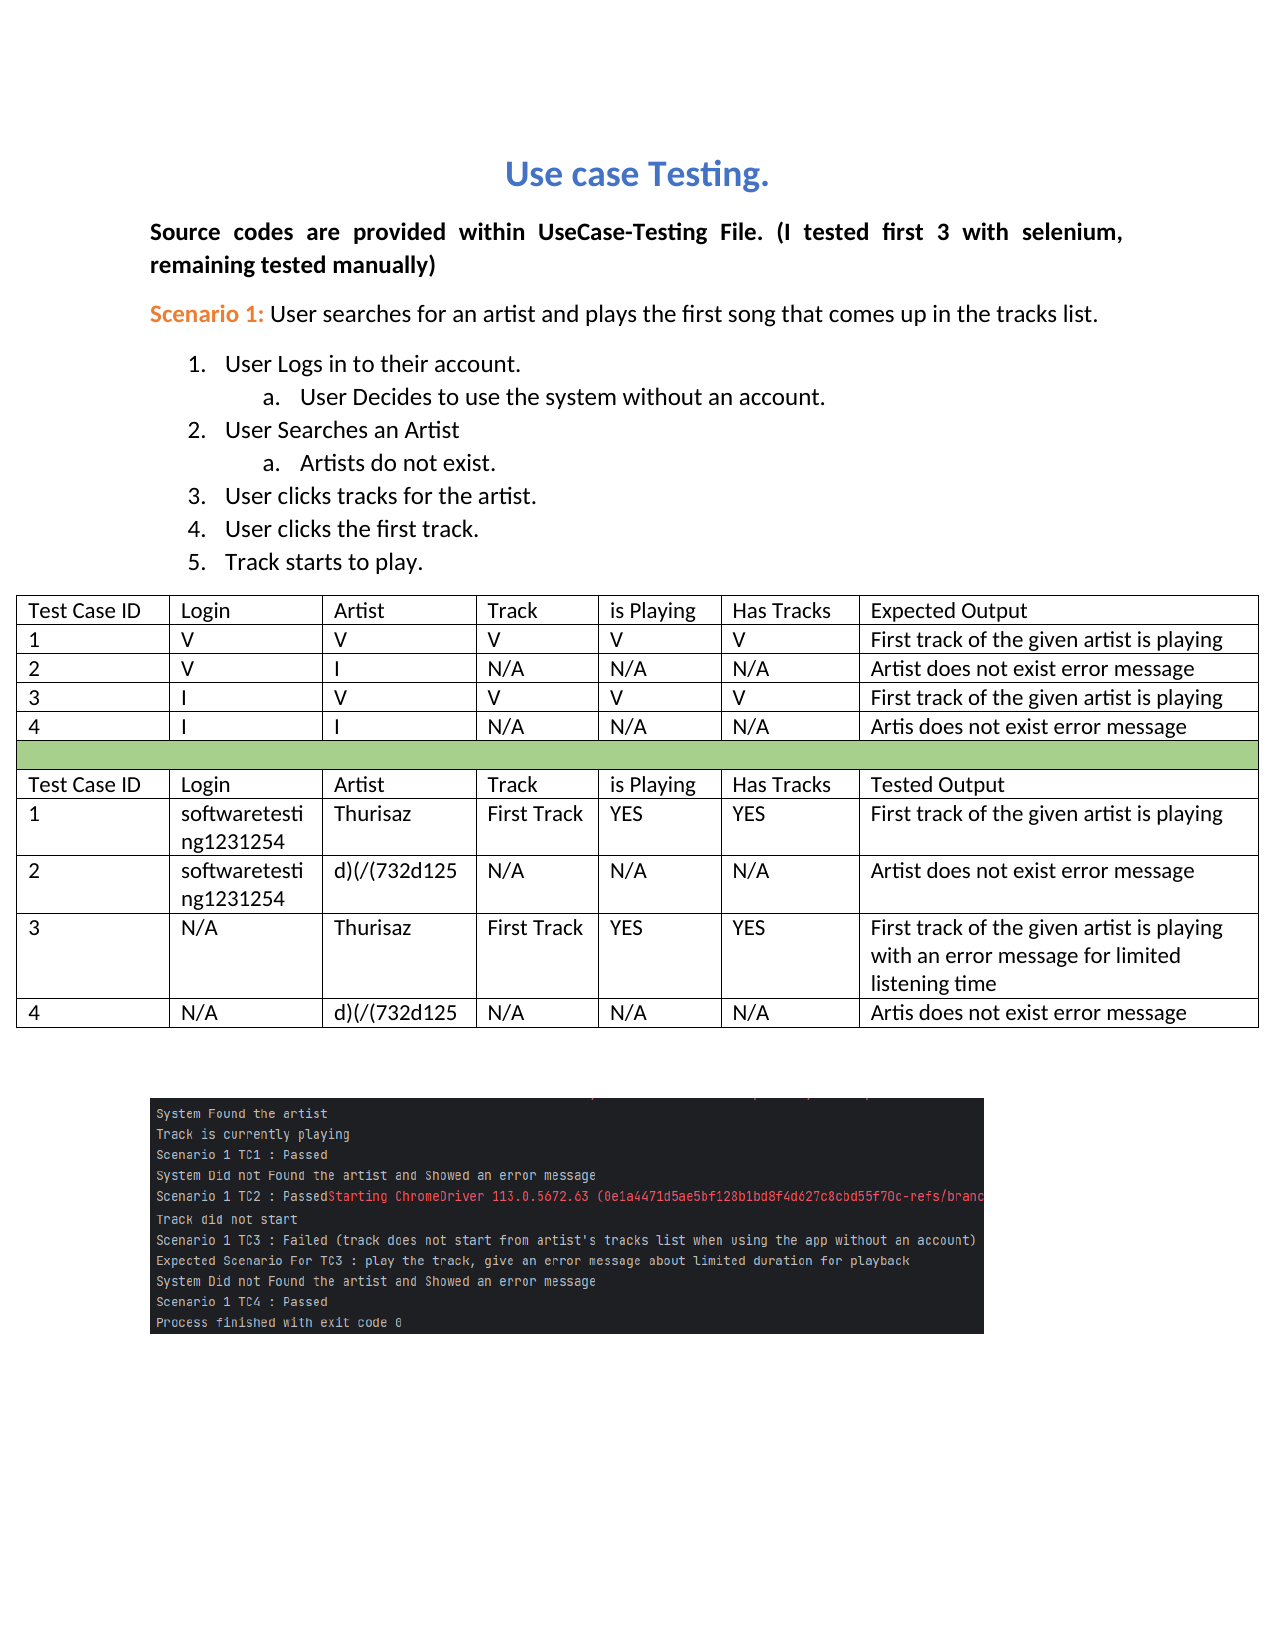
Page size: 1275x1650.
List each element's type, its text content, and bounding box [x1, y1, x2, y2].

table_cell N/A [722, 654, 859, 682]
table_cell Artis does not exist error message [860, 712, 1258, 740]
table_cell V [722, 683, 859, 711]
table_cell V [170, 625, 322, 653]
table_cell Has Tracks [722, 770, 859, 798]
table_cell V [323, 683, 476, 711]
table_cell N/A [477, 712, 598, 740]
table_cell 1 [17, 625, 169, 653]
table_cell softwaretesting1231254 [170, 856, 322, 912]
table_cell YES [599, 914, 721, 997]
table_cell N/A [170, 999, 322, 1027]
table_cell V [323, 625, 476, 653]
table_header Has Tracks [722, 596, 859, 624]
table_cell YES [722, 914, 859, 997]
list Track starts to play. [187, 546, 1125, 576]
table_cell Artis does not exist error message [860, 999, 1258, 1027]
table_cell First track of the given artist is playing [860, 683, 1258, 711]
table_cell YES [722, 799, 859, 855]
table_cell Track [477, 770, 598, 798]
table_cell I [170, 683, 322, 711]
table_header Track [477, 596, 598, 624]
list User clicks tracks for the artist. [187, 480, 1125, 510]
list User clicks the first track. [187, 513, 1125, 543]
table_cell First track of the given artist is playing [860, 799, 1258, 855]
table_cell I [323, 712, 476, 740]
table_cell N/A [477, 999, 598, 1027]
table_cell Test Case ID [17, 770, 169, 798]
table_cell N/A [722, 856, 859, 912]
table_cell V [477, 683, 598, 711]
table_cell N/A [170, 914, 322, 997]
table_cell softwaretesting1231254 [170, 799, 322, 855]
table_cell V [477, 625, 598, 653]
table_cell 2 [17, 654, 169, 682]
text Scenario 1: User searches for an artist and plays the first song that comes up in the tracks list. [150, 299, 1125, 329]
table_cell Thurisaz [323, 799, 476, 855]
table_cell N/A [599, 654, 721, 682]
table_cell First track of the given artist is playing [860, 625, 1258, 653]
table_cell 3 [17, 683, 169, 711]
list Artists do not exist. [262, 447, 1125, 477]
table_cell N/A [599, 856, 721, 912]
table_cell d)(/(732d125 [323, 999, 476, 1027]
list User Searches an Artist [187, 414, 1125, 444]
table_cell 4 [17, 712, 169, 740]
table_cell I [323, 654, 476, 682]
table_cell First Track [477, 914, 598, 997]
list User Logs in to their account. [187, 348, 1125, 379]
table_cell V [599, 683, 721, 711]
table_cell I [170, 712, 322, 740]
table_cell First Track [477, 799, 598, 855]
table_header is Playing [599, 596, 721, 624]
table_cell Login [170, 770, 322, 798]
table_cell 2 [17, 856, 169, 912]
table_cell Tested Output [860, 770, 1258, 798]
table_cell 1 [17, 799, 169, 855]
table_cell [17, 741, 1258, 769]
table_cell V [722, 625, 859, 653]
list User Decides to use the system without an account. [262, 381, 1125, 412]
table_header Expected Output [860, 596, 1258, 624]
table_cell V [599, 625, 721, 653]
text Use case Testing. [150, 150, 1125, 196]
table_cell Artist does not exist error message [860, 654, 1258, 682]
table_cell 4 [17, 999, 169, 1027]
text Source codes are provided within UseCase-Testing File. (I tested first 3 with selenium, remaining tested manually) [150, 216, 1125, 279]
table_cell 3 [17, 914, 169, 997]
table_cell N/A [477, 654, 598, 682]
picture [150, 1098, 984, 1334]
table_cell is Playing [599, 770, 721, 798]
table_cell N/A [722, 712, 859, 740]
table_cell N/A [477, 856, 598, 912]
table_header Artist [323, 596, 476, 624]
table_cell Thurisaz [323, 914, 476, 997]
table_cell YES [599, 799, 721, 855]
table_header Login [170, 596, 322, 624]
table_cell N/A [599, 712, 721, 740]
table_cell V [170, 654, 322, 682]
table_cell N/A [722, 999, 859, 1027]
table_cell First track of the given artist is playing with an error message for limited listening time [860, 914, 1258, 997]
table_cell Artist [323, 770, 476, 798]
table_cell N/A [599, 999, 721, 1027]
table_cell d)(/(732d125 [323, 856, 476, 912]
table_header Test Case ID [17, 596, 169, 624]
table_cell Artist does not exist error message [860, 856, 1258, 912]
